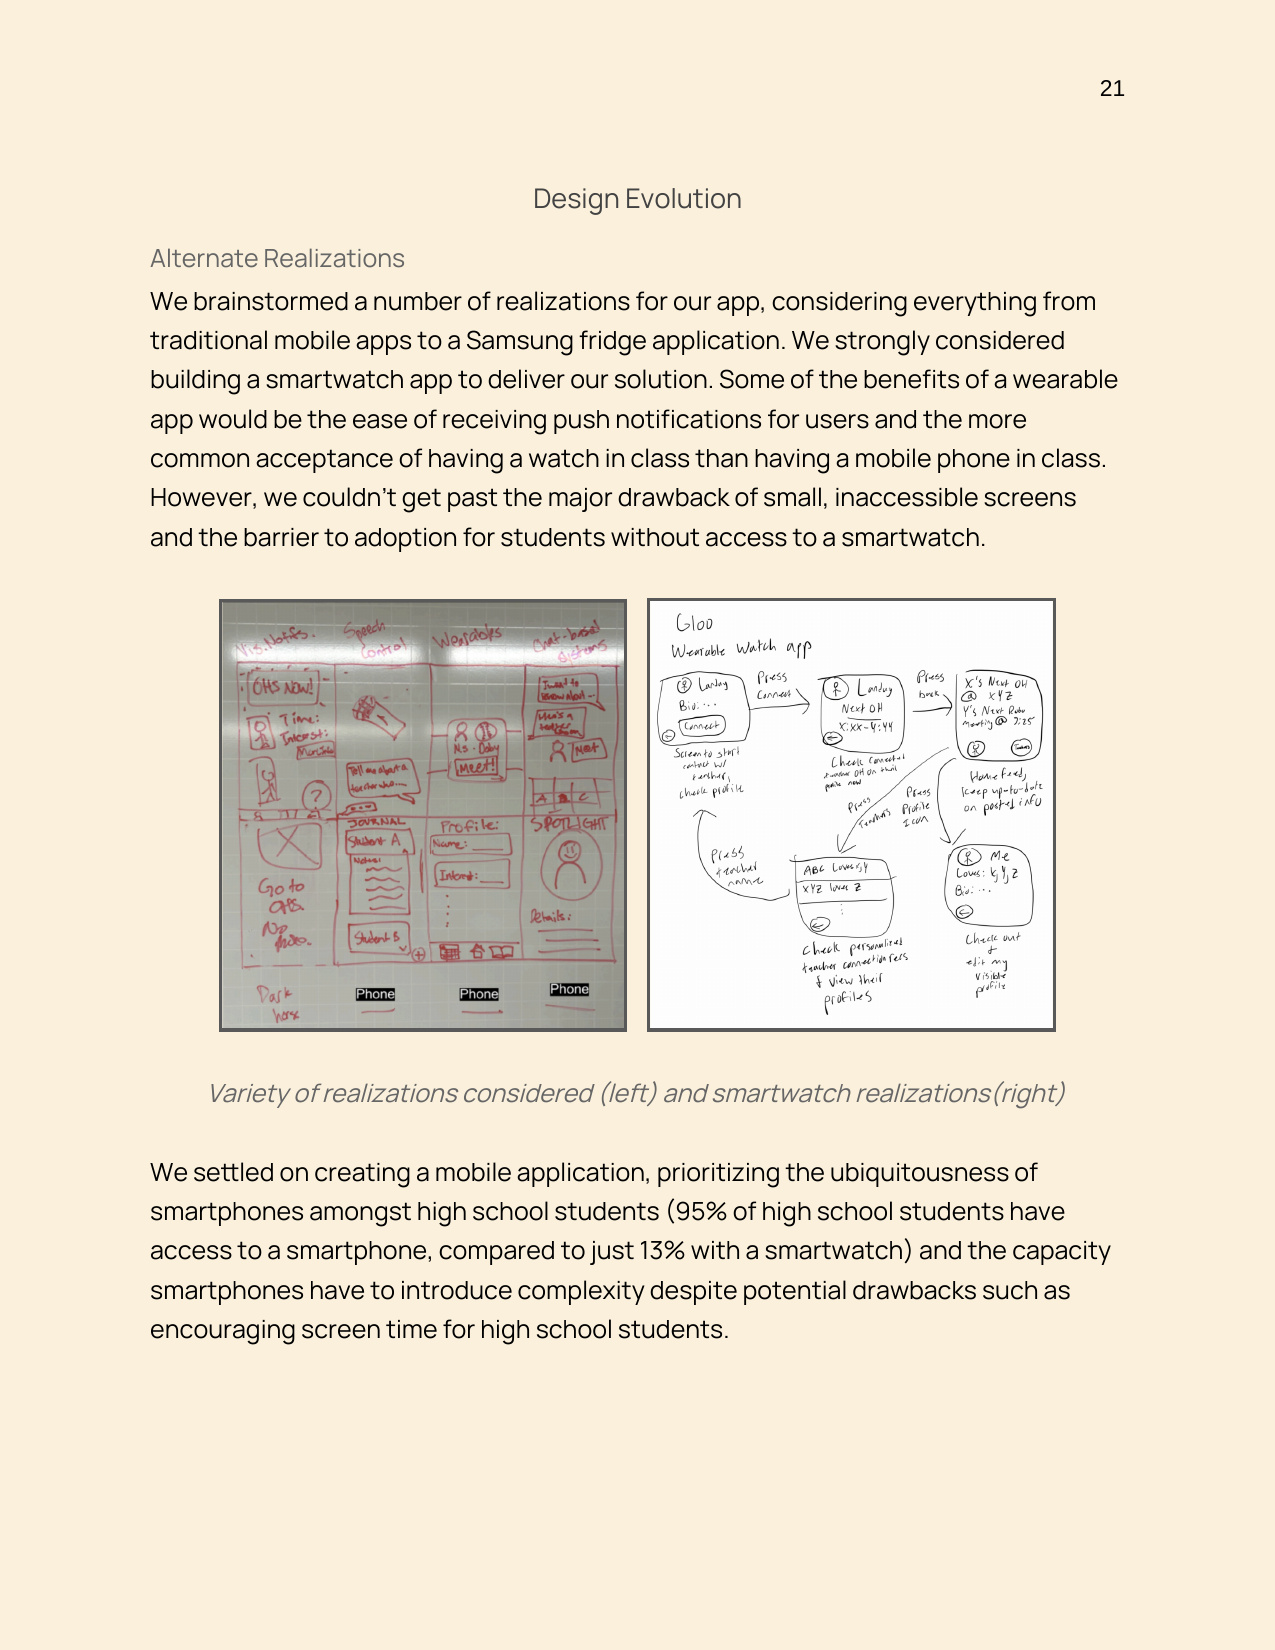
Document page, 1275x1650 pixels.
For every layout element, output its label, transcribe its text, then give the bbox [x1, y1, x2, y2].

picture [650, 601, 1053, 1028]
text We settled on creating a mobile application, prioritizing the ubiquitousness of smartphones amongst high school students (95% of high school students have access to a smartphone, compared to just 13% with a smartwatch) and the capacity smartphones have to introduce complexity despite potential drawbacks such as encouraging screen time for high school students. [150, 1154, 1125, 1346]
text We brainstormed a number of realizations for our app, considering everything from traditional mobile apps to a Samsung fridge application. We strongly considered building a smartwatch app to deliver our solution. Some of the benefits of a wearable app would be the ease of receiving push notifications for users and the more common acceptance of having a watch in class than having a mobile phone in class. However, we couldn’t get past the major drawback of small, inaccessible screens and the barrier to adoption for students without access to a smartwatch. [150, 284, 1125, 553]
subtitle Alternate Realizations [150, 241, 1125, 275]
text Variety of realizations considered (left) and smartwatch realizations(right) [150, 1076, 1125, 1110]
picture [222, 602, 624, 1028]
subtitle Design Evolution [150, 179, 1125, 216]
